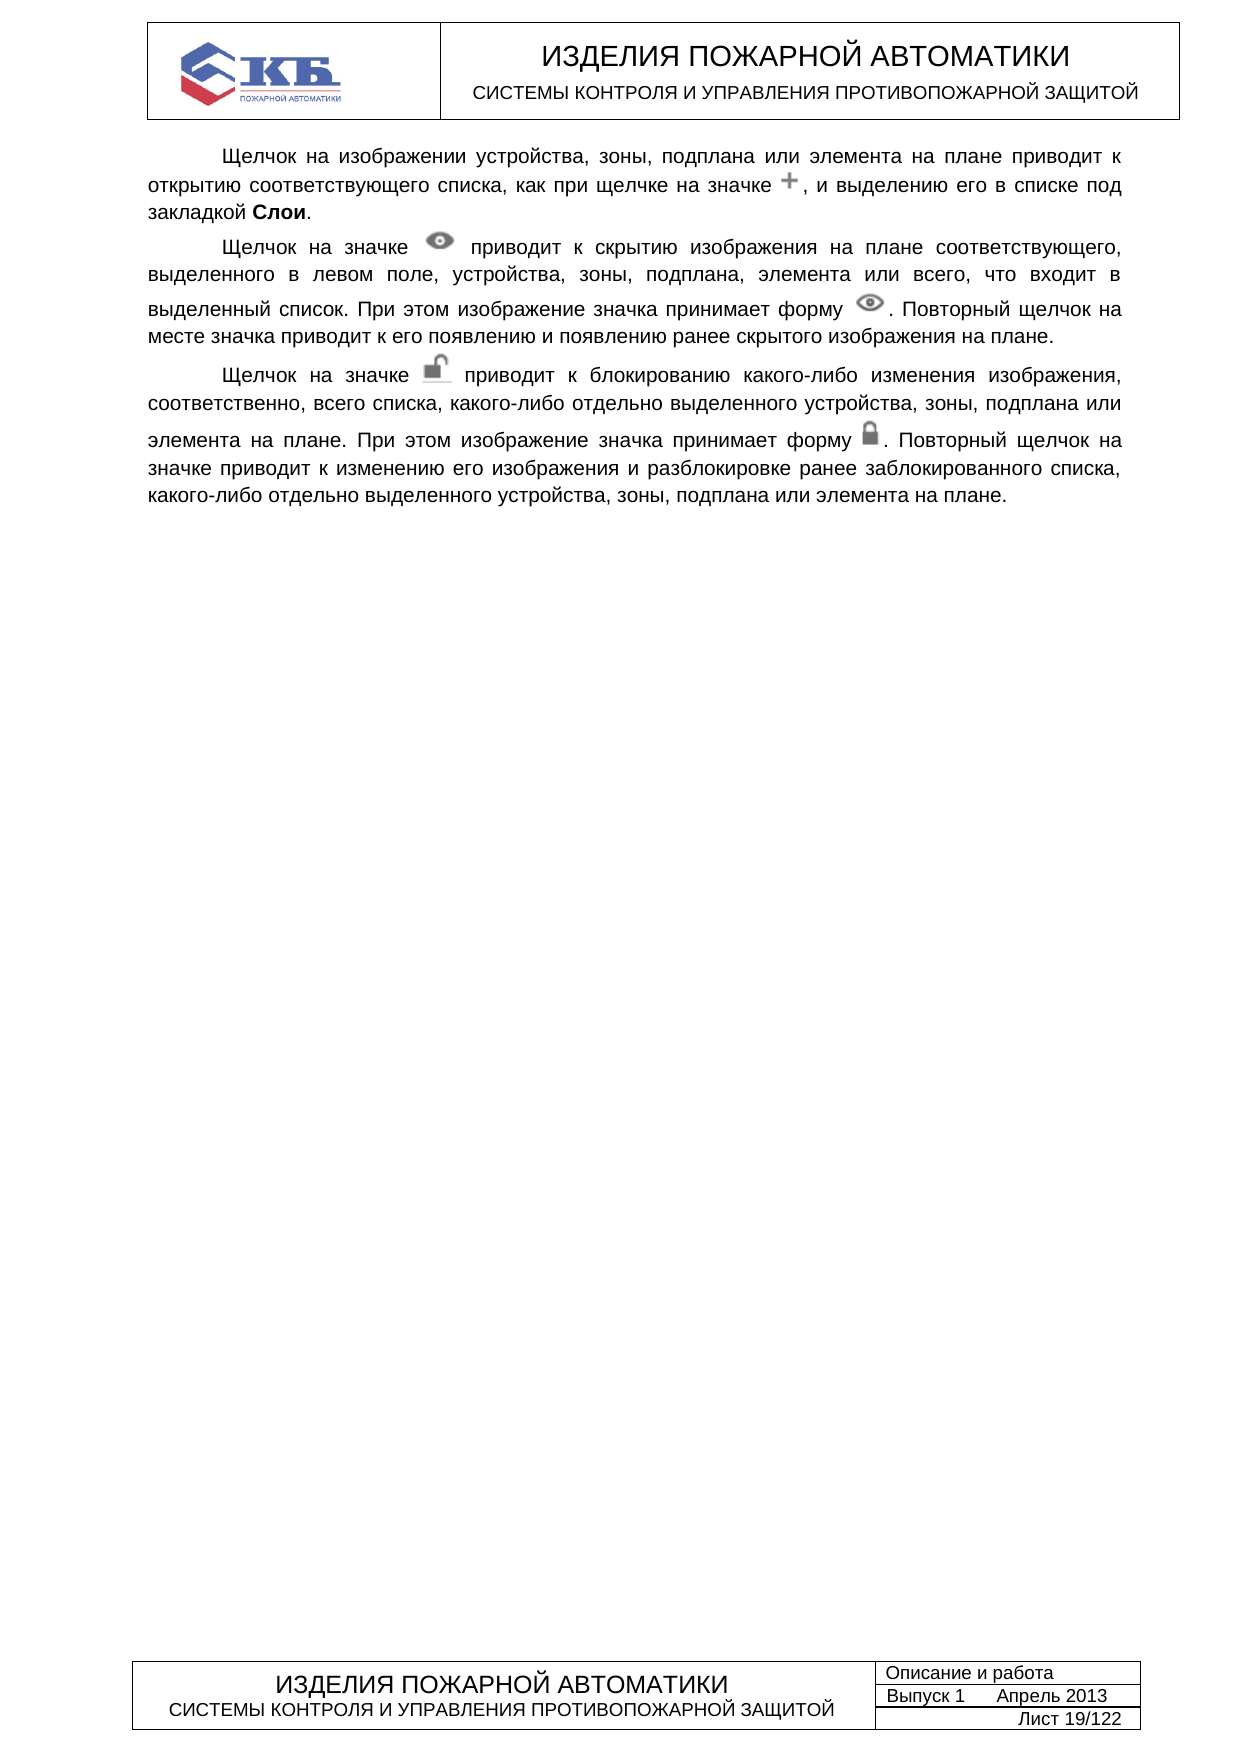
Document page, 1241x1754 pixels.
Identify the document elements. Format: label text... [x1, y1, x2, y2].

picture [420, 227, 459, 254]
list Щелчок на значке приводит к блокированию какого-либо изменения изображения, соответственно, всего списка, какого-либо отдельно выделенного устройства, зоны, подплана или элемента на плане. При этом изображение значка принимает форму . Повторный щелчок на значке приводит к изменению его изображения и разблокировке ранее заблокированного списка, какого-либо отдельно выделенного устройства, зоны, подплана или элемента на плане. [148, 351, 1122, 507]
picture [177, 34, 354, 115]
picture [422, 351, 452, 383]
list Щелчок на изображении устройства, зоны, подплана или элемента на плане приводит к открытию соответствующего списка, как при щелчке на значке , и выделению его в списке под закладкой Слои. [148, 144, 1122, 224]
list Щелчок на значке приводит к скрытию изображения на плане соответствующего, выделенного в левом поле, устройства, зоны, подплана, элемента или всего, что входит в выделенный список. При этом изображение значка принимает форму . Повторный щелчок на месте значка приводит к его появлению и появлению ранее скрытого изображения на плане. [148, 227, 1122, 348]
picture [852, 289, 889, 316]
picture [780, 171, 803, 192]
picture [862, 418, 883, 448]
